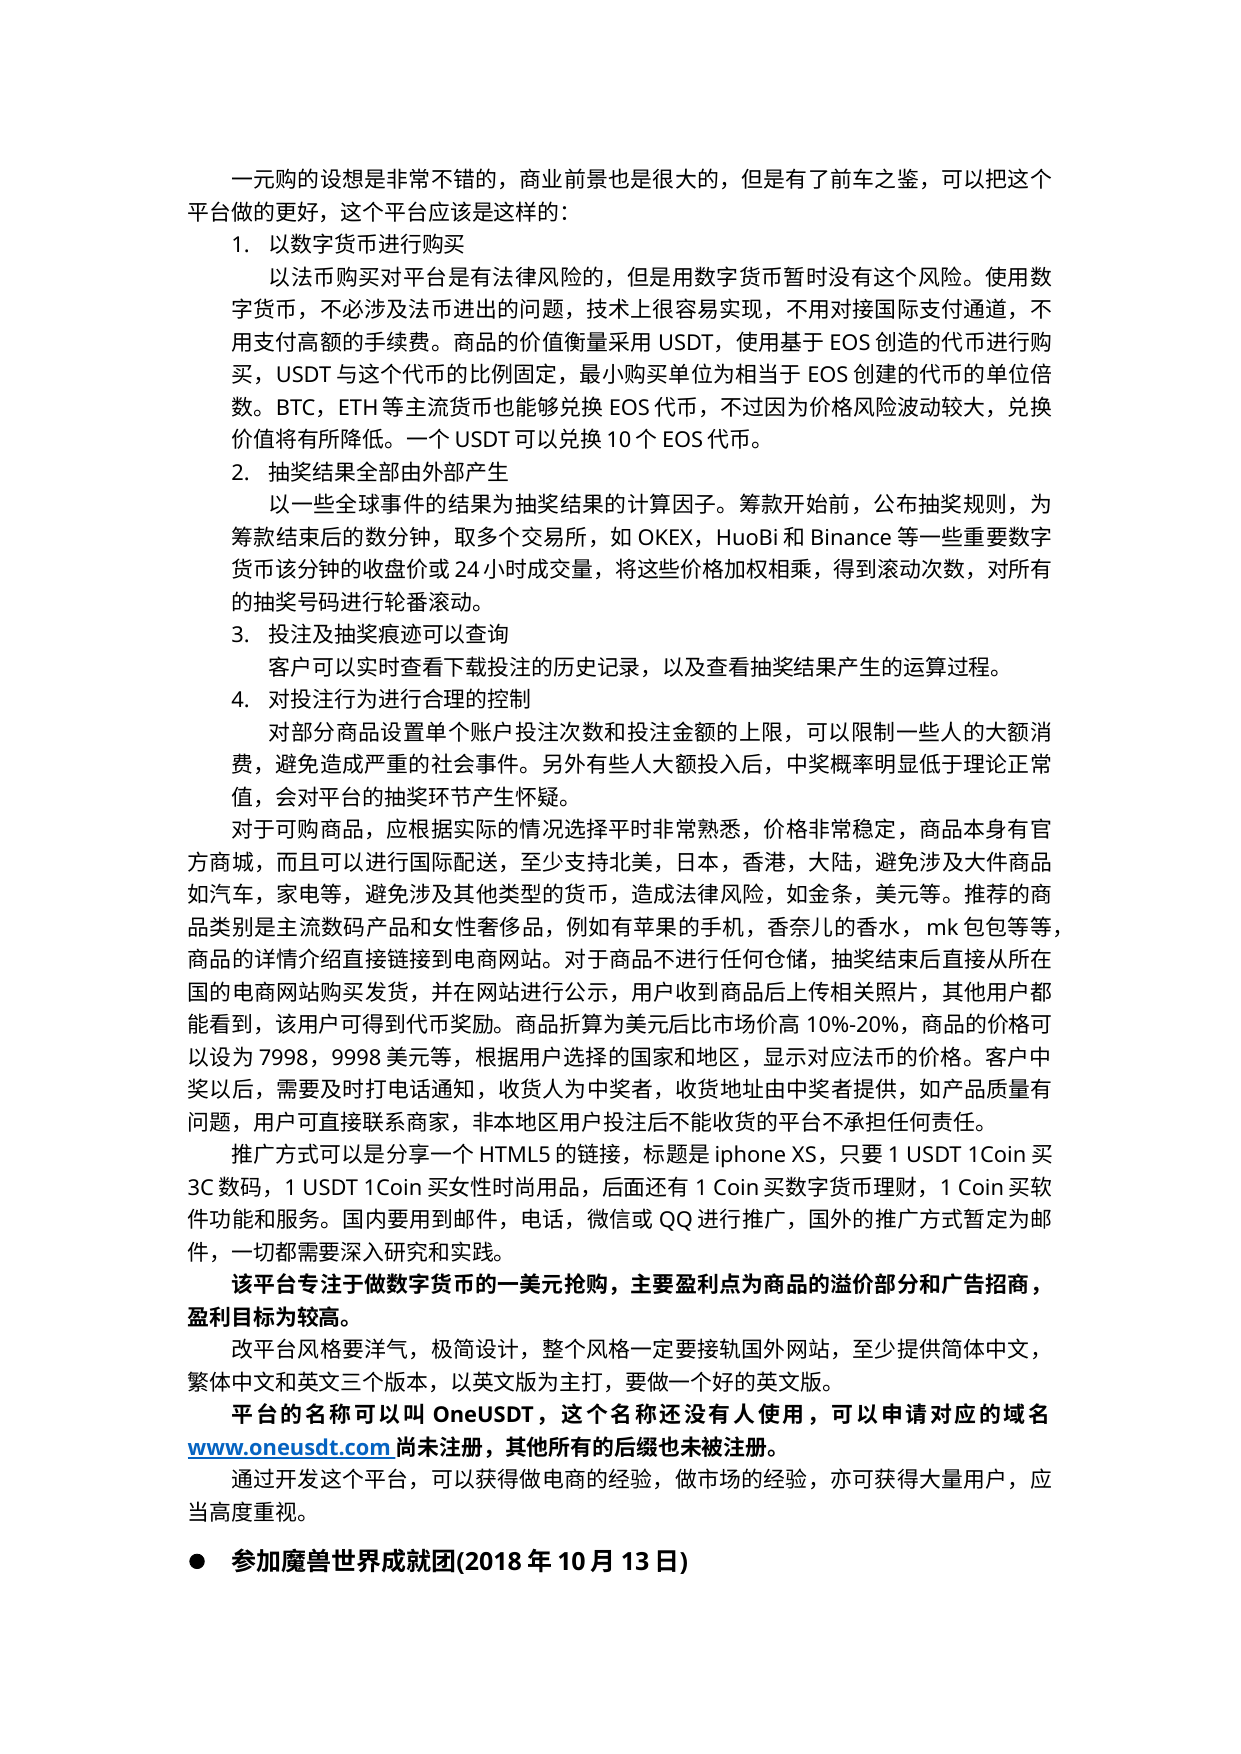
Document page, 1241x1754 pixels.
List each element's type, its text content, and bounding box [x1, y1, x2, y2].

text 客户可以实时查看下载投注的历史记录，以及查看抽奖结果产生的运算过程。 [231, 649, 1053, 682]
text 通过开发这个平台，可以获得做电商的经验，做市场的经验，亦可获得大量用户，应当高度重视。 [187, 1462, 1053, 1527]
list 参加魔兽世界成就团(2018年10月13日) [187, 1527, 1053, 1592]
text 推广方式可以是分享一个HTML5的链接，标题是iphone XS，只要1 USDT 1Coin买 3C数码，1 USDT 1Coin买女性时尚用品，后面还有1 Coin买数字货币理财，1 Coin买软件功能和服务。国内要用到邮件，电话，微信或QQ进行推广，国外的推广方式暂定为邮件，一切都需要深入研究和实践。 [187, 1137, 1053, 1267]
text 以一些全球事件的结果为抽奖结果的计算因子。筹款开始前，公布抽奖规则，为筹款结束后的数分钟，取多个交易所，如OKEX，HuoBi和Binance等一些重要数字货币该分钟的收盘价或24小时成交量，将这些价格加权相乘，得到滚动次数，对所有的抽奖号码进行轮番滚动。 [231, 487, 1053, 617]
text 一元购的设想是非常不错的，商业前景也是很大的，但是有了前车之鉴，可以把这个平台做的更好，这个平台应该是这样的： [187, 162, 1053, 227]
list 对投注行为进行合理的控制 [231, 682, 1053, 714]
text 改平台风格要洋气，极简设计，整个风格一定要接轨国外网站，至少提供简体中文，繁体中文和英文三个版本，以英文版为主打，要做一个好的英文版。 [187, 1332, 1053, 1397]
text 对于可购商品，应根据实际的情况选择平时非常熟悉，价格非常稳定，商品本身有官方商城，而且可以进行国际配送，至少支持北美，日本，香港，大陆，避免涉及大件商品，如汽车，家电等，避免涉及其他类型的货币，造成法律风险，如金条，美元等。推荐的商品类别是主流数码产品和女性奢侈品，例如有苹果的手机，香奈儿的香水，mk包包等等，商品的详情介绍直接链接到电商网站。对于商品不进行任何仓储，抽奖结束后直接从所在国的电商网站购买发货，并在网站进行公示，用户收到商品后上传相关照片，其他用户都能看到，该用户可得到代币奖励。商品折算为美元后比市场价高10%-20%，商品的价格可以设为7998，9998美元等，根据用户选择的国家和地区，显示对应法币的价格。客户中奖以后，需要及时打电话通知，收货人为中奖者，收货地址由中奖者提供，如产品质量有问题，用户可直接联系商家，非本地区用户投注后不能收货的平台不承担任何责任。 [187, 812, 1053, 1137]
list 投注及抽奖痕迹可以查询 [231, 617, 1053, 649]
text 该平台专注于做数字货币的一美元抢购，主要盈利点为商品的溢价部分和广告招商，盈利目标为较高。 [187, 1267, 1053, 1332]
list 抽奖结果全部由外部产生 [231, 454, 1053, 487]
text 以法币购买对平台是有法律风险的，但是用数字货币暂时没有这个风险。使用数字货币，不必涉及法币进出的问题，技术上很容易实现，不用对接国际支付通道，不用支付高额的手续费。商品的价值衡量采用USDT，使用基于EOS创造的代币进行购买，USDT与这个代币的比例固定，最小购买单位为相当于EOS创建的代币的单位倍数。BTC，ETH等主流货币也能够兑换EOS代币，不过因为价格风险波动较大，兑换价值将有所降低。一个USDT可以兑换10个EOS代币。 [231, 259, 1053, 454]
text 对部分商品设置单个账户投注次数和投注金额的上限，可以限制一些人的大额消费，避免造成严重的社会事件。另外有些人大额投入后，中奖概率明显低于理论正常值，会对平台的抽奖环节产生怀疑。 [231, 714, 1053, 812]
list 以数字货币进行购买 [231, 227, 1053, 259]
text 平台的名称可以叫OneUSDT，这个名称还没有人使用，可以申请对应的域名，www.oneusdt.com尚未注册，其他所有的后缀也未被注册。 [187, 1397, 1053, 1462]
